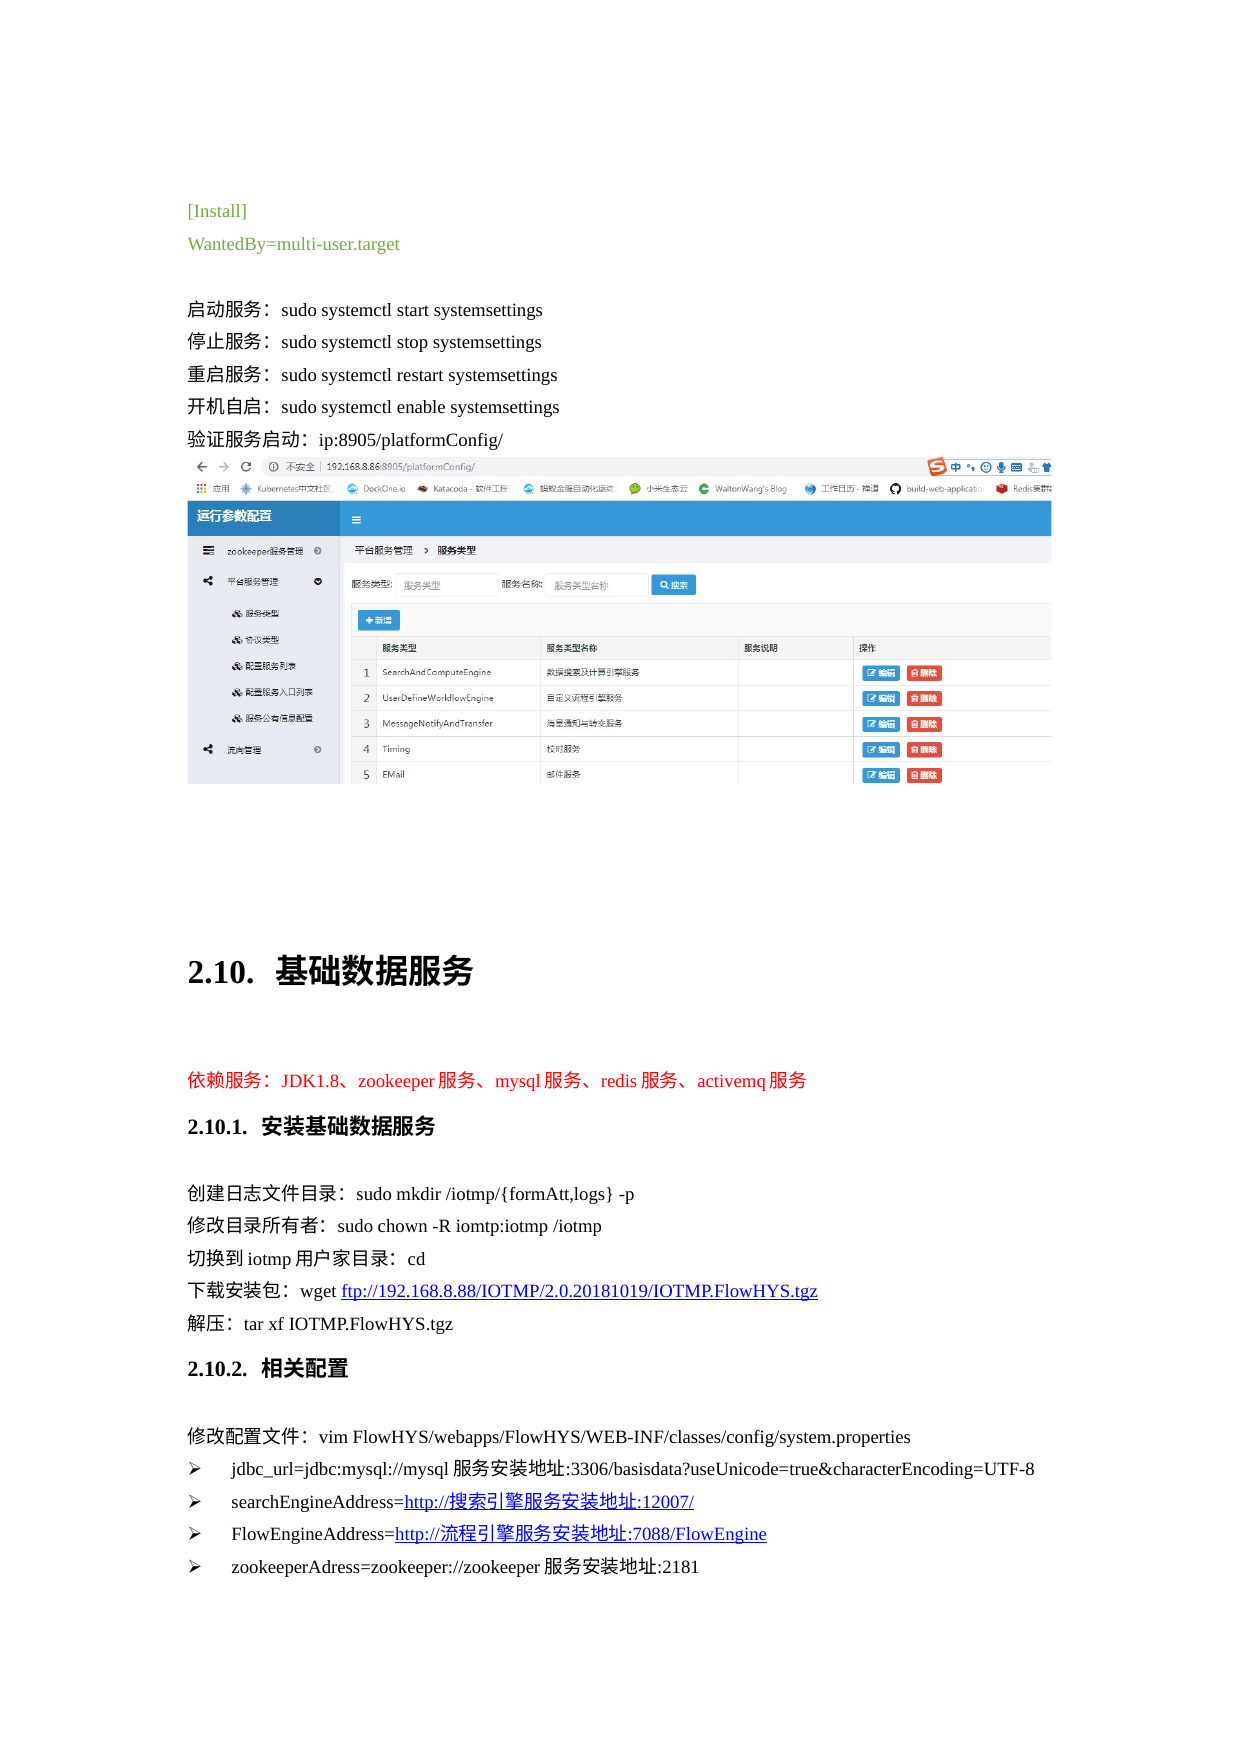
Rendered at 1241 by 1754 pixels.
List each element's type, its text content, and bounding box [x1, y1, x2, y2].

text 重启服务：sudo systemctl restart systemsettings [187, 357, 1053, 389]
list jdbc_url=jdbc:mysql://mysql服务安装地址:3306/basisdata?useUnicode=true&characterEncoding=UTF-8 [187, 1451, 1053, 1484]
text 启动服务：sudo systemctl start systemsettings [187, 292, 1053, 324]
text 修改目录所有者：sudo chown -R iomtp:iotmp /iotmp [187, 1208, 1053, 1241]
text 开机自启：sudo systemctl enable systemsettings [187, 389, 1053, 422]
text 验证服务启动：ip:8905/platformConfig/ [187, 422, 1053, 454]
text 依赖服务：JDK1.8、zookeeper服务、mysql服务、redis服务、activemq服务 [187, 1063, 1053, 1096]
list FlowEngineAddress=http://流程引擎服务安装地址:7088/FlowEngine [187, 1516, 1053, 1549]
text 下载安装包：wget ftp://192.168.8.88/IOTMP/2.0.20181019/IOTMP.FlowHYS.tgz [187, 1273, 1053, 1306]
list zookeeperAdress=zookeeper://zookeeper服务安装地址:2181 [187, 1549, 1053, 1581]
subtitle 相关配置 [187, 1351, 1053, 1383]
text 修改配置文件：vim FlowHYS/webapps/FlowHYS/WEB-INF/classes/config/system.properties [187, 1419, 1053, 1451]
text 停止服务：sudo systemctl stop systemsettings [187, 324, 1053, 357]
text 创建日志文件目录：sudo mkdir /iotmp/{formAtt,logs} -p [187, 1176, 1053, 1208]
text 切换到iotmp用户家目录：cd [187, 1241, 1053, 1273]
text WantedBy=multi-user.target [187, 227, 1053, 259]
subtitle 安装基础数据服务 [187, 1108, 1053, 1141]
list searchEngineAddress=http://搜索引擎服务安装地址:12007/ [187, 1484, 1053, 1516]
text 解压：tar xf IOTMP.FlowHYS.tgz [187, 1306, 1053, 1338]
text [Install] [187, 194, 1053, 227]
subtitle 基础数据服务 [187, 937, 1053, 1002]
picture [187, 454, 1052, 784]
